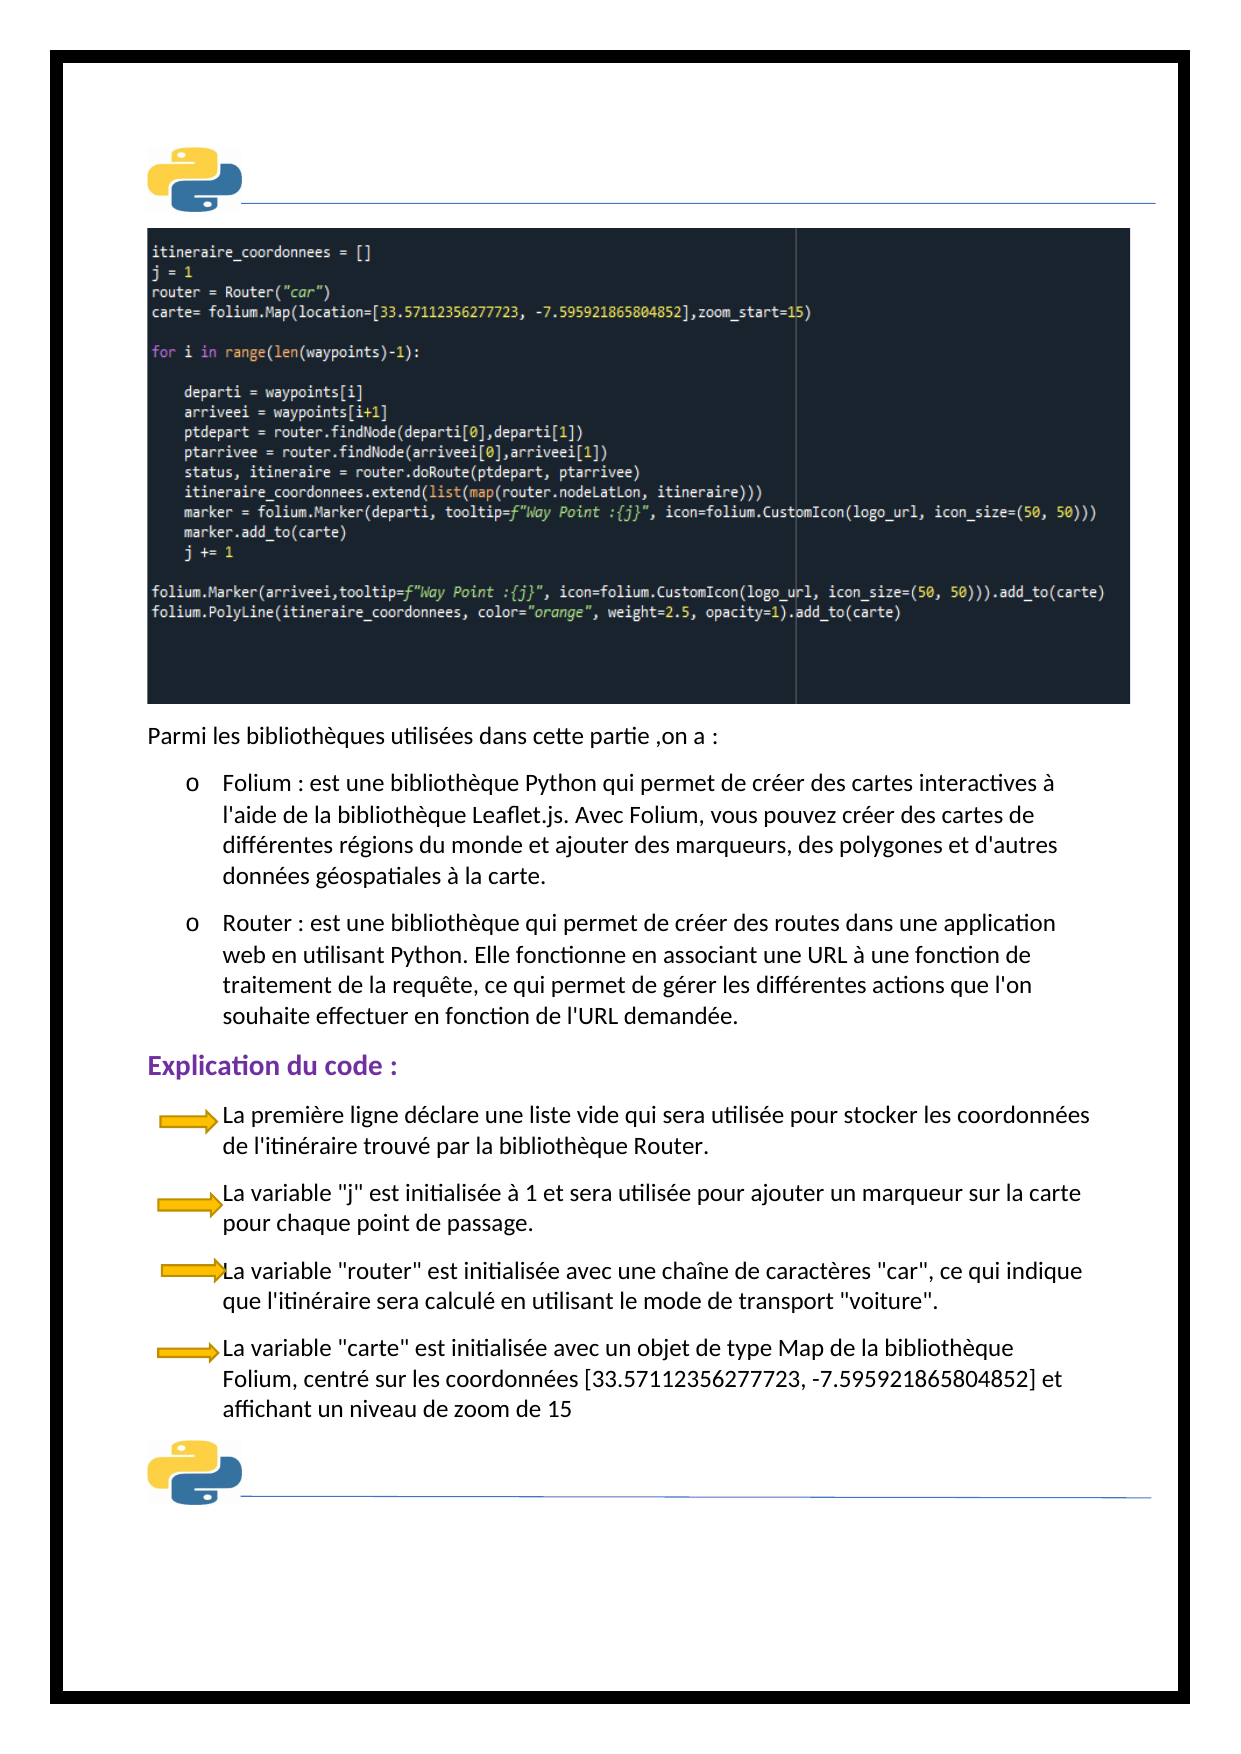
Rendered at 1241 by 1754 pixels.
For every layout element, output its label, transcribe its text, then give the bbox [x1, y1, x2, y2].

list Folium : est une bibliothèque Python qui permet de créer des cartes interactives à l'aide de la bibliothèque Leaflet.js. Avec Folium, vous pouvez créer des cartes de différentes régions du monde et ajouter des marqueurs, des polygones et d'autres données géospatiales à la carte. [185, 767, 1093, 890]
list La variable "router" est initialisée avec une chaîne de caractères "car", ce qui indique que l'itinéraire sera calculé en utilisant le mode de transport "voiture". [222, 1255, 1093, 1316]
picture [148, 148, 241, 211]
picture [147, 228, 1131, 704]
list La variable "j" est initialisée à 1 et sera utilisée pour ajouter un marqueur sur la carte pour chaque point de passage. [222, 1177, 1093, 1238]
text Explication du code : [147, 1047, 1093, 1083]
list Router : est une bibliothèque qui permet de créer des routes dans une application web en utilisant Python. Elle fonctionne en associant une URL à une fonction de traitement de la requête, ce qui permet de gérer les différentes actions que l'on souhaite effectuer en fonction de l'URL demandée. [185, 907, 1093, 1030]
picture [148, 1441, 241, 1504]
list La variable "carte" est initialisée avec un objet de type Map de la bibliothèque Folium, centré sur les coordonnées [33.57112356277723, -7.595921865804852] et affichant un niveau de zoom de 15 [222, 1332, 1093, 1424]
list La première ligne déclare une liste vide qui sera utilisée pour stocker les coordonnées de l'itinéraire trouvé par la bibliothèque Router. [222, 1099, 1093, 1160]
text Parmi les bibliothèques utilisées dans cette partie ,on a : [147, 720, 1093, 750]
